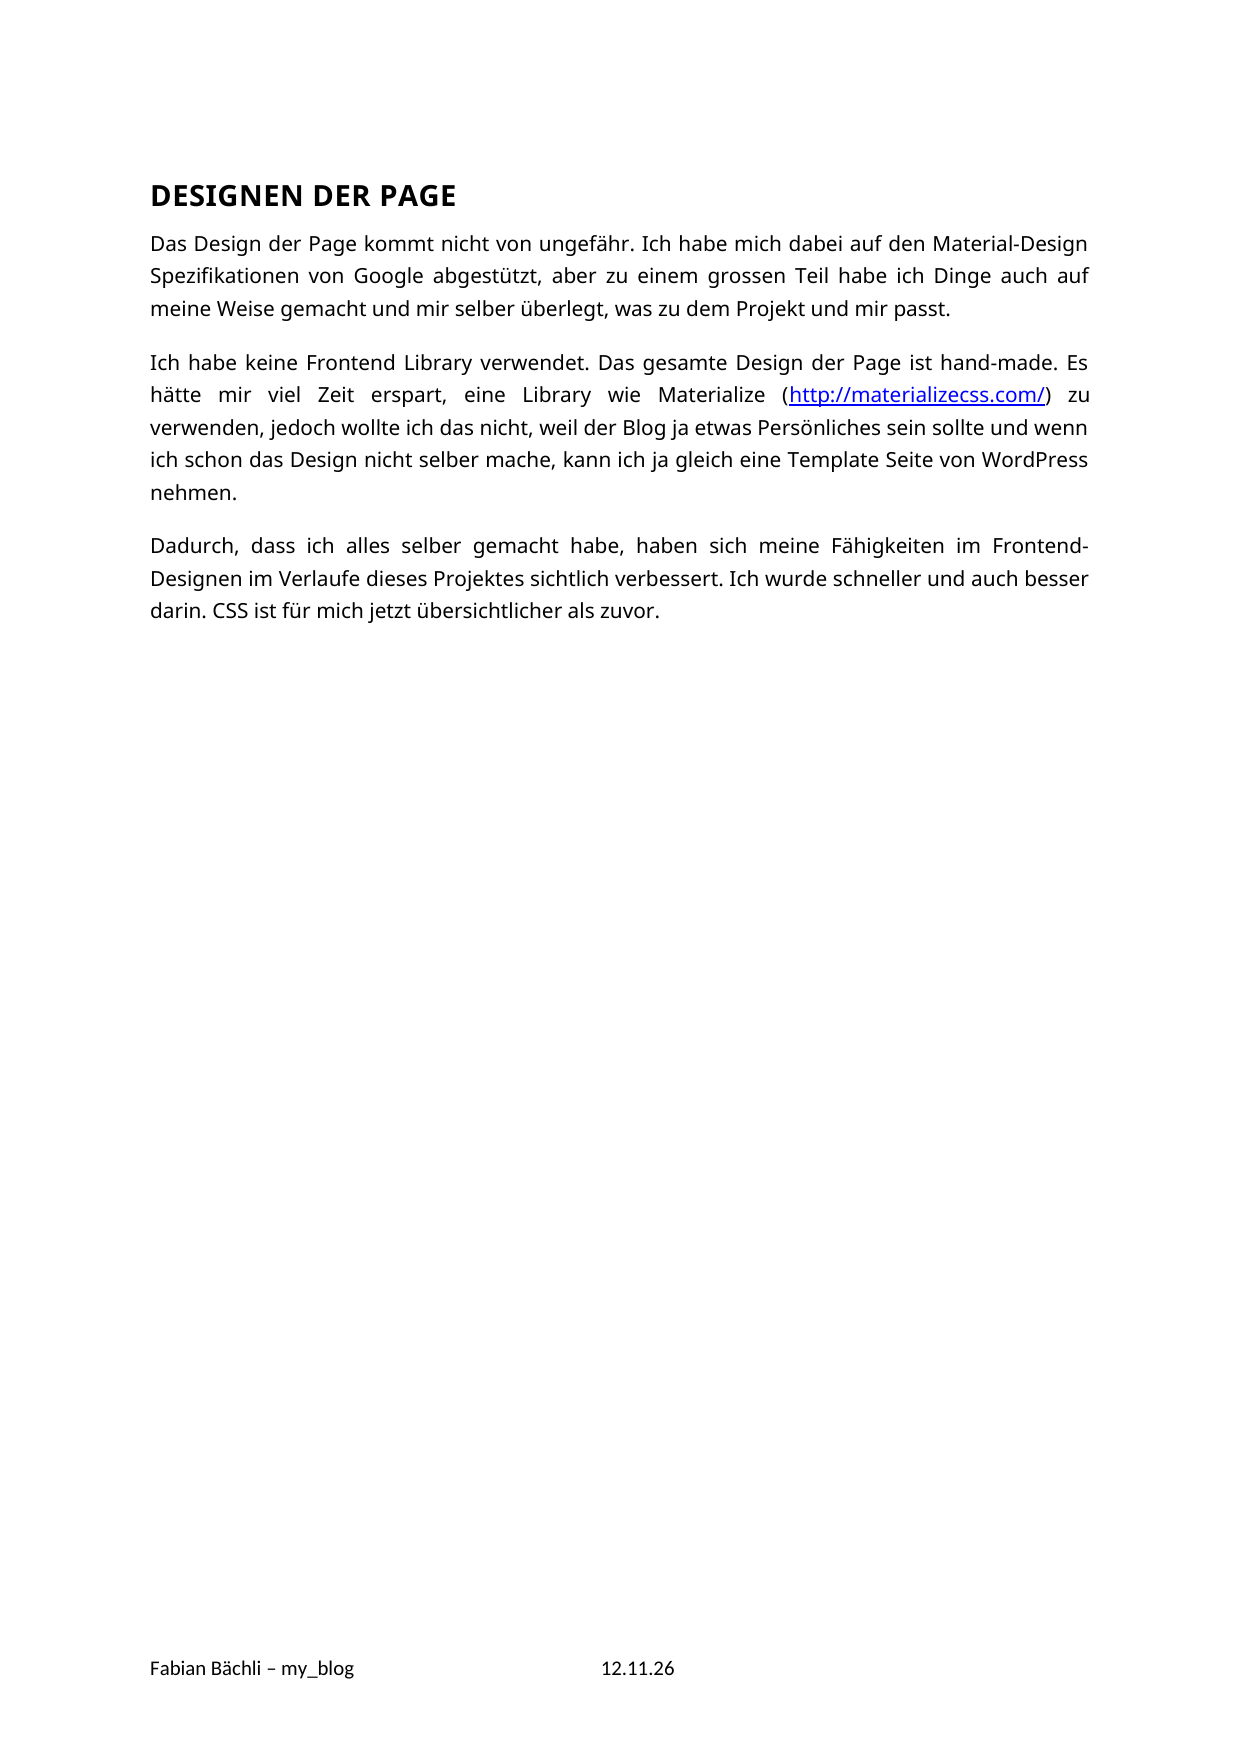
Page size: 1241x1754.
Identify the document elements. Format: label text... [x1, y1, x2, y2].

text Das Design der Page kommt nicht von ungefähr. Ich habe mich dabei auf den Material-Design Spezifikationen von Google abgestützt, aber zu einem grossen Teil habe ich Dinge auch auf meine Weise gemacht und mir selber überlegt, was zu dem Projekt und mir passt. [150, 229, 1090, 323]
text Dadurch, dass ich alles selber gemacht habe, haben sich meine Fähigkeiten im Frontend-Designen im Verlaufe dieses Projektes sichtlich verbessert. Ich wurde schneller und auch besser darin. CSS ist für mich jetzt übersichtlicher als zuvor. [150, 531, 1090, 625]
text Ich habe keine Frontend Library verwendet. Das gesamte Design der Page ist hand-made. Es hätte mir viel Zeit erspart, eine Library wie Materialize (http://materializecss.com/) zu verwenden, jedoch wollte ich das nicht, weil der Blog ja etwas Persönliches sein sollte und wenn ich schon das Design nicht selber mache, kann ich ja gleich eine Template Seite von WordPress nehmen. [150, 348, 1090, 506]
subtitle DESIGNEN DER PAGE [150, 175, 1090, 215]
